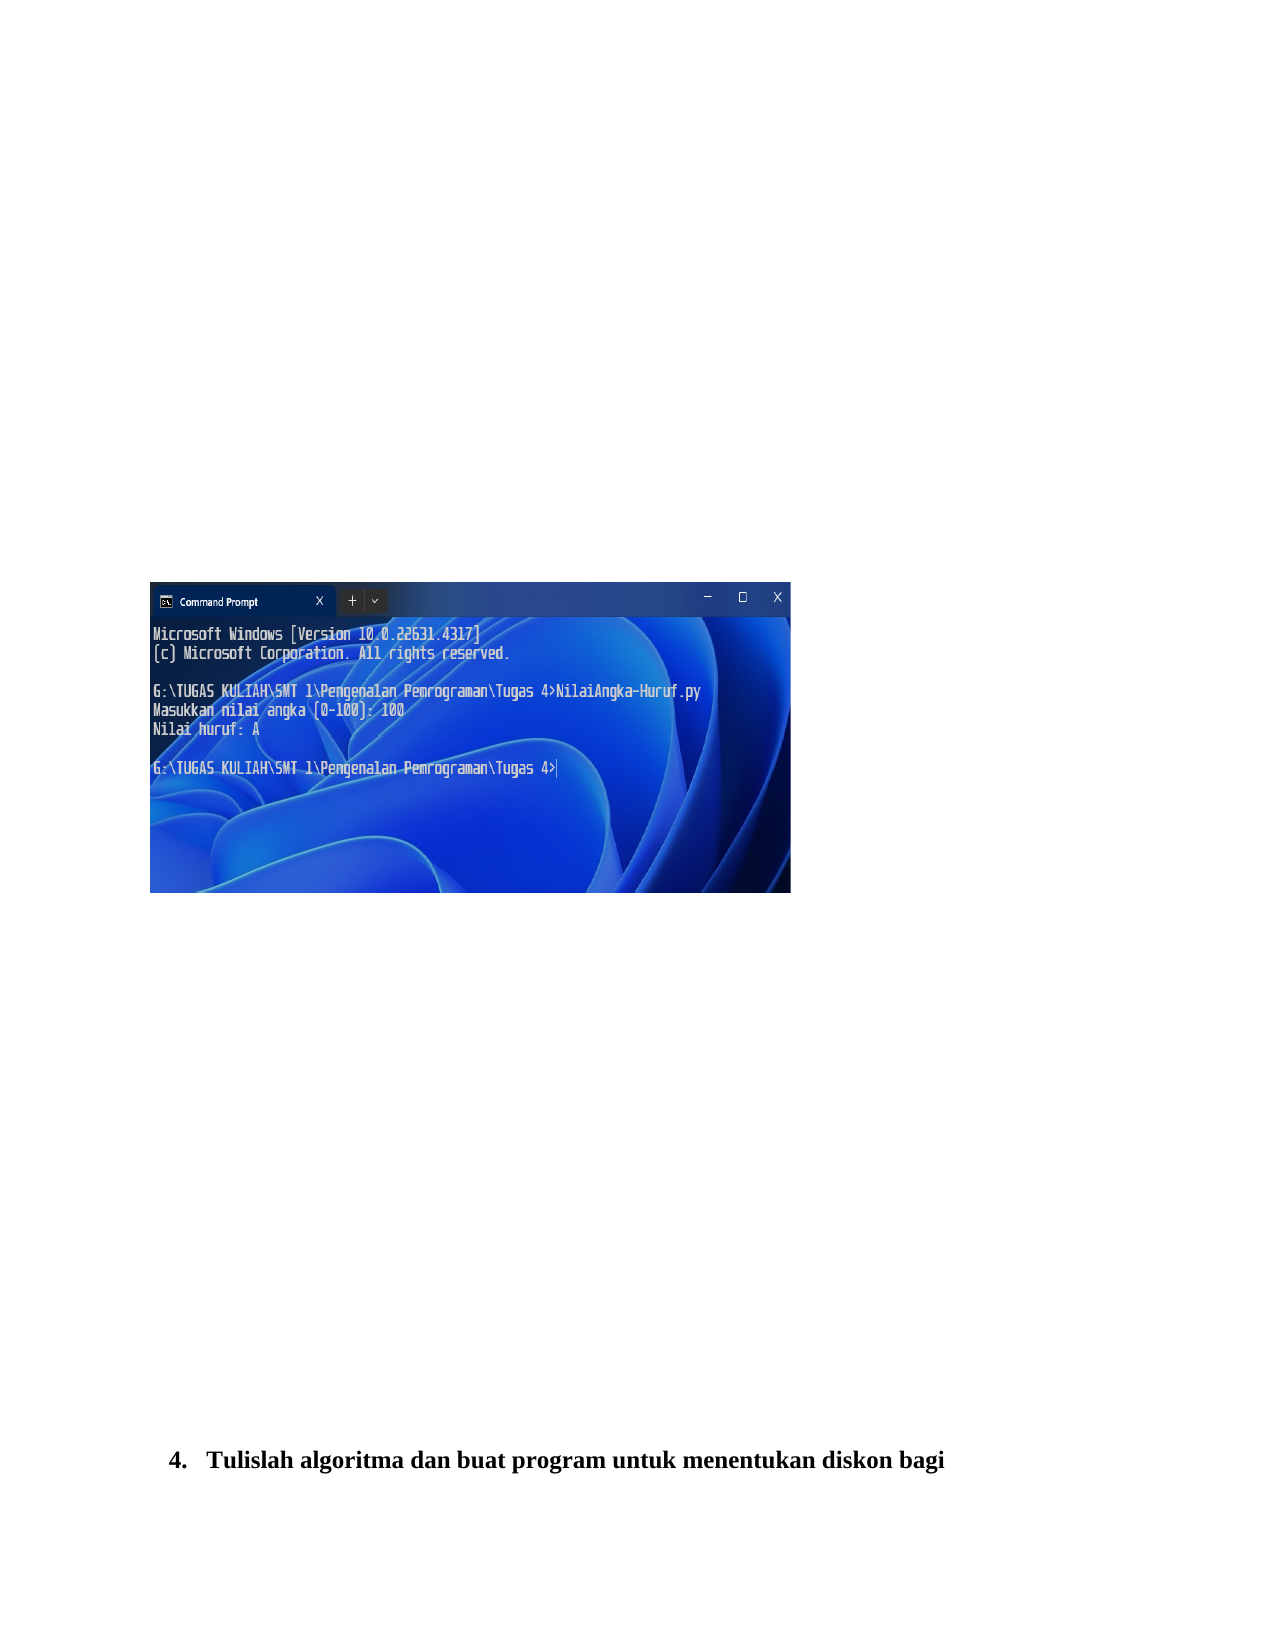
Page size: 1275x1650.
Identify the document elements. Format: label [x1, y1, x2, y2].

list [169, 1445, 1125, 1474]
picture [150, 582, 791, 893]
